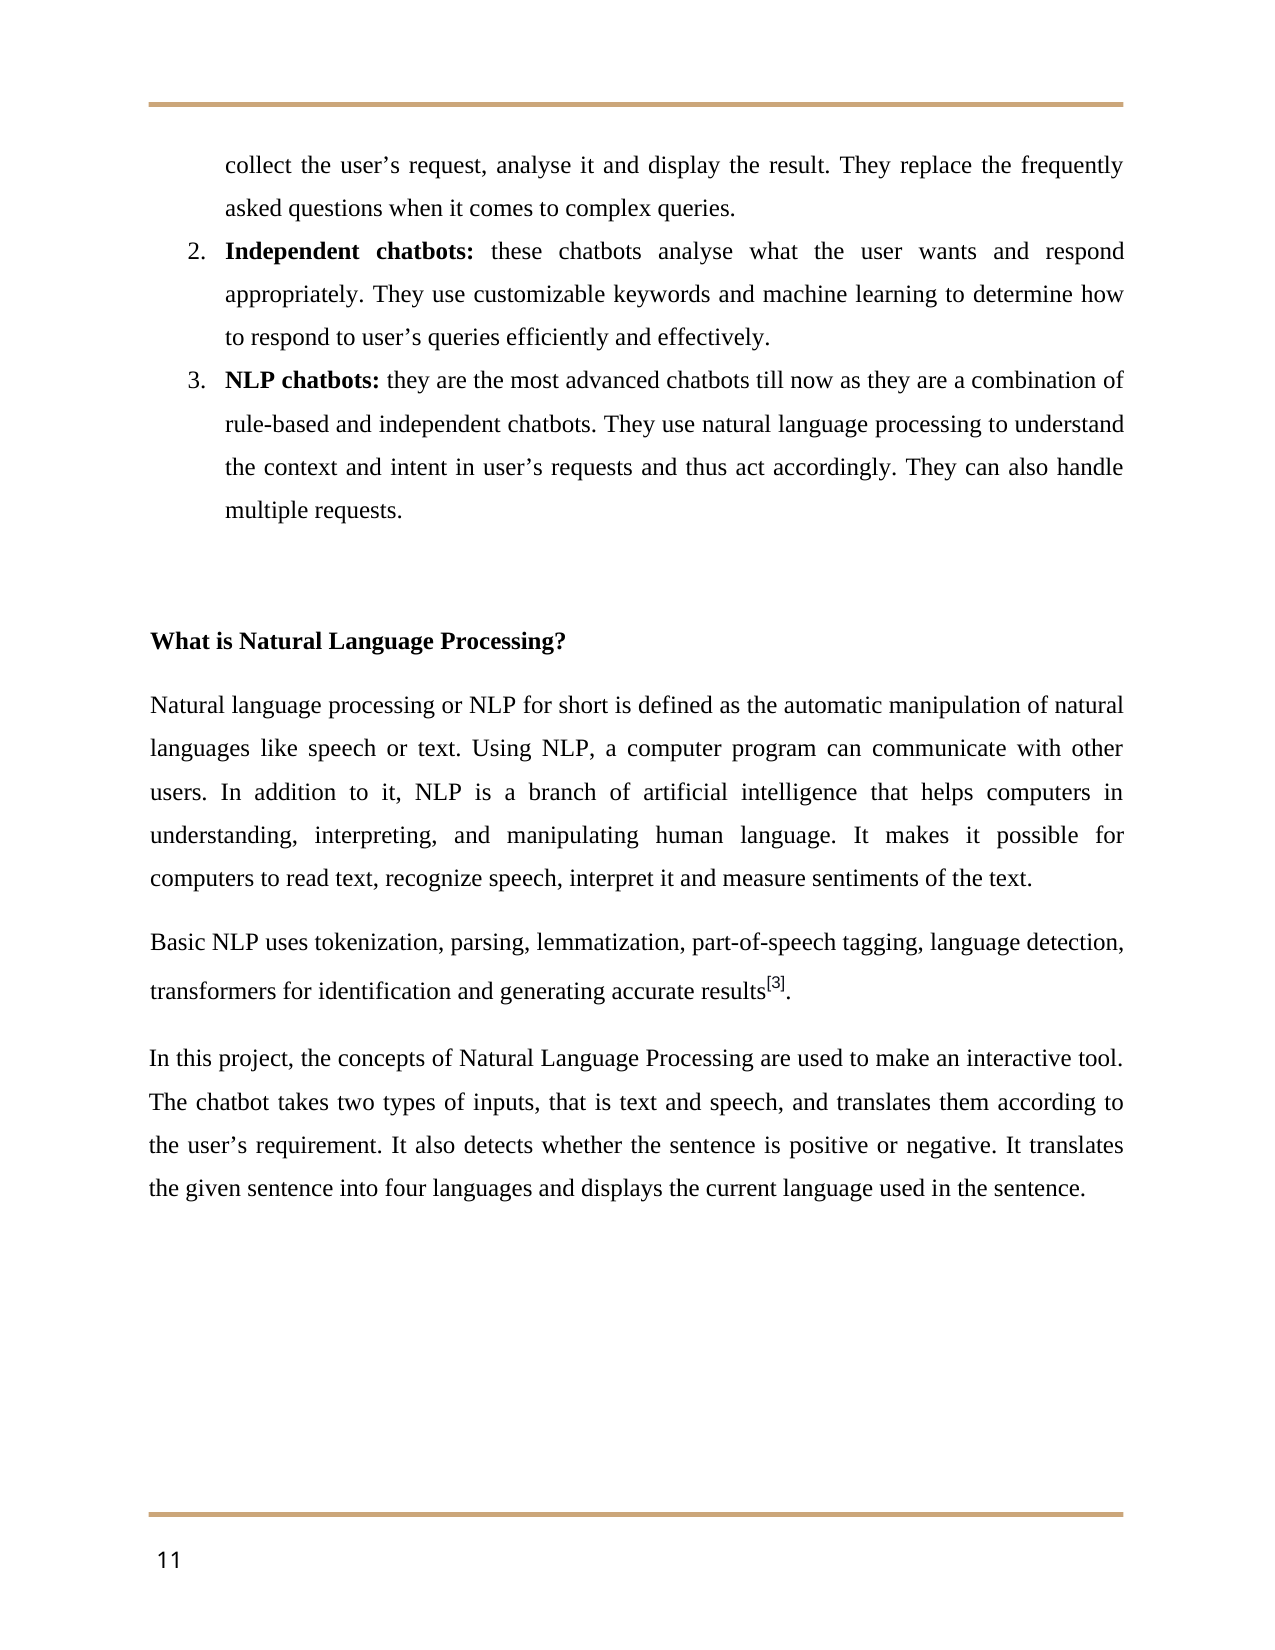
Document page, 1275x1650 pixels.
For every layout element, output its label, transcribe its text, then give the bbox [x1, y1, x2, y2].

text Basic NLP uses tokenization, parsing, lemmatization, part-of-speech tagging, language detection, transformers for identification and generating accurate results[3]. [150, 927, 1125, 1006]
text In this project, the concepts of Natural Language Processing are used to make an interactive tool. The chatbot takes two types of inputs, that is text and speech, and translates them according to the user’s requirement. It also detects whether the sentence is positive or negative. It translates the given sentence into four languages and displays the current language used in the sentence. [148, 1043, 1125, 1202]
text Natural language processing or NLP for short is defined as the automatic manipulation of natural languages like speech or text. Using NLP, a computer program can communicate with other users. In addition to it, NLP is a branch of artificial intelligence that helps computers in understanding, interpreting, and manipulating human language. It makes it possible for computers to read text, recognize speech, interpret it and measure sentiments of the text. [150, 690, 1125, 892]
list Independent chatbots: these chatbots analyse what the user wants and respond appropriately. They use customizable keywords and machine learning to determine how to respond to user’s queries efficiently and effectively. [187, 236, 1125, 351]
list NLP chatbots: they are the most advanced chatbots till now as they are a combination of rule-based and independent chatbots. They use natural language processing to understand the context and intent in user’s requests and thus act accordingly. They can also handle multiple requests. [187, 366, 1125, 524]
picture [148, 1512, 1124, 1517]
text What is Natural Language Processing? [150, 626, 1125, 655]
picture [148, 102, 1124, 107]
